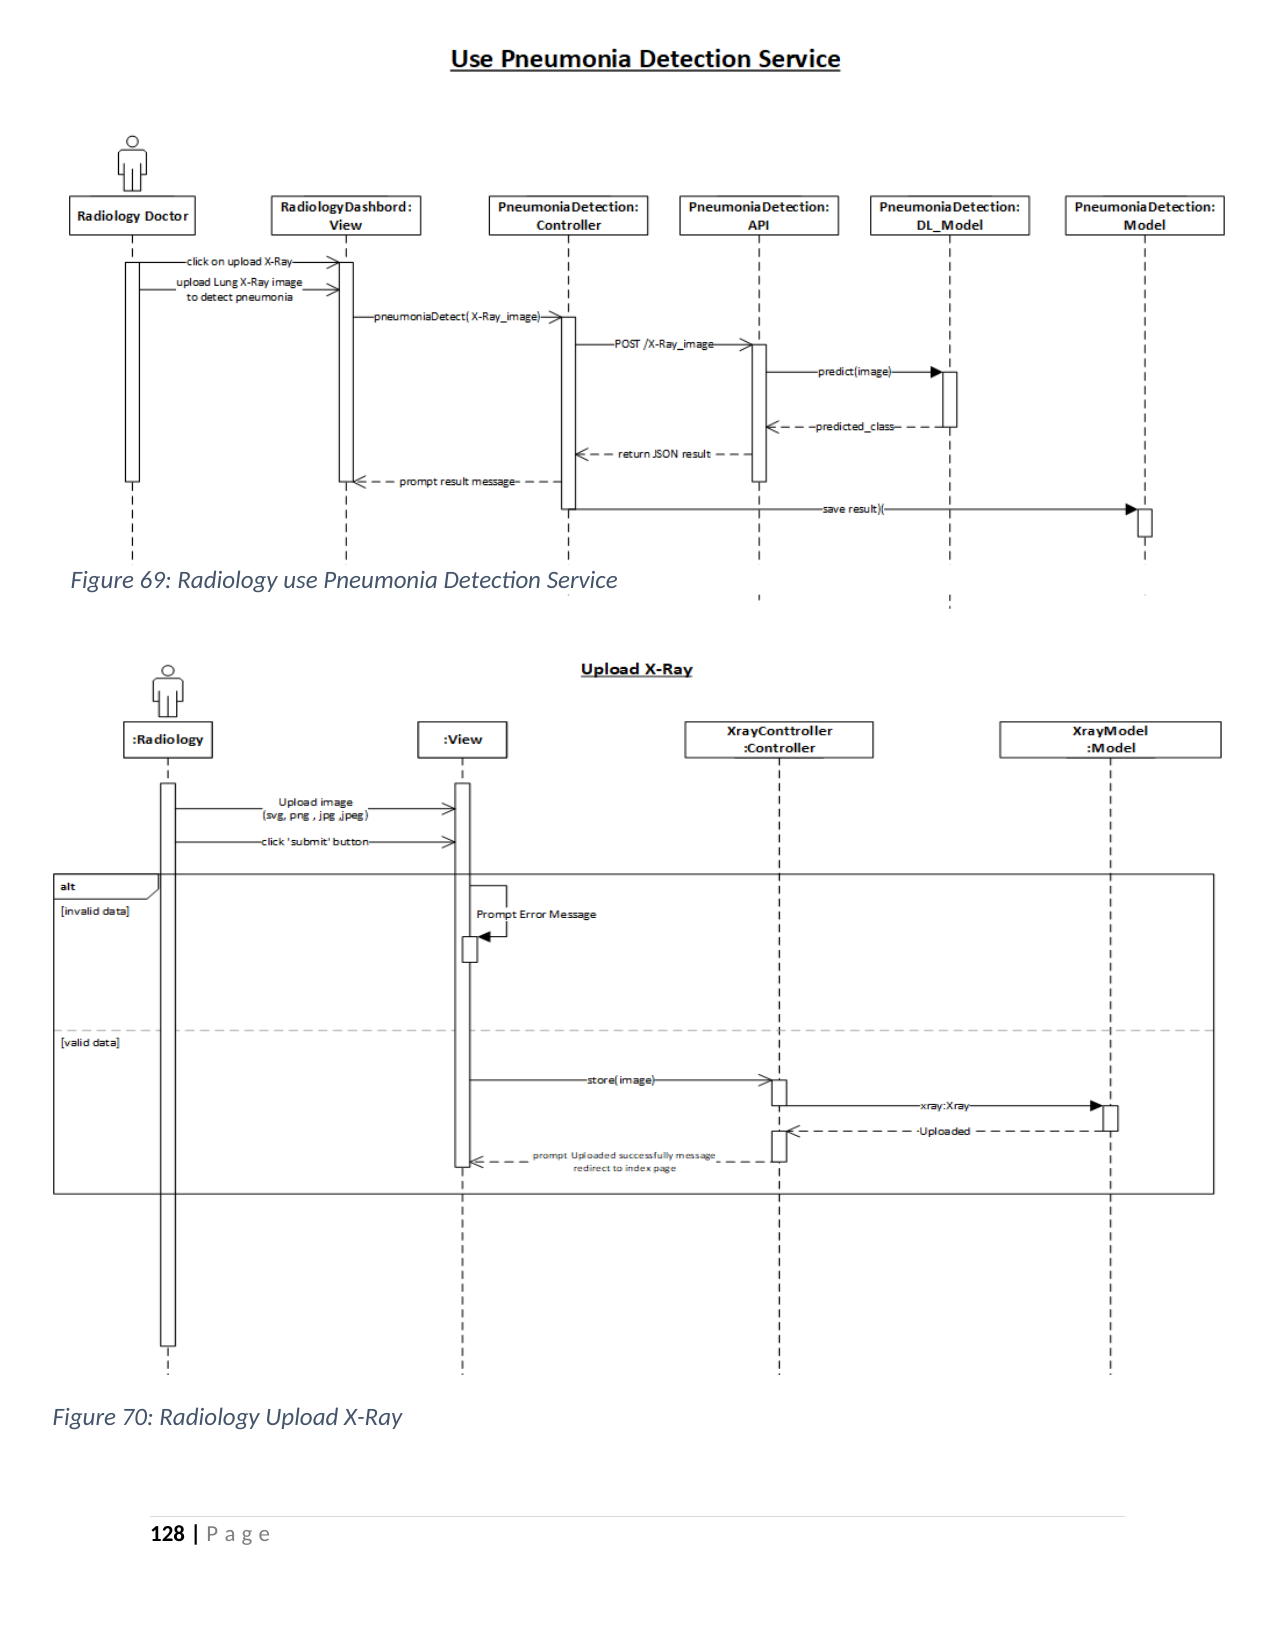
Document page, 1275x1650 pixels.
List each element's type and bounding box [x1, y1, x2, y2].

picture [68, 34, 1225, 609]
picture [52, 653, 1223, 1375]
